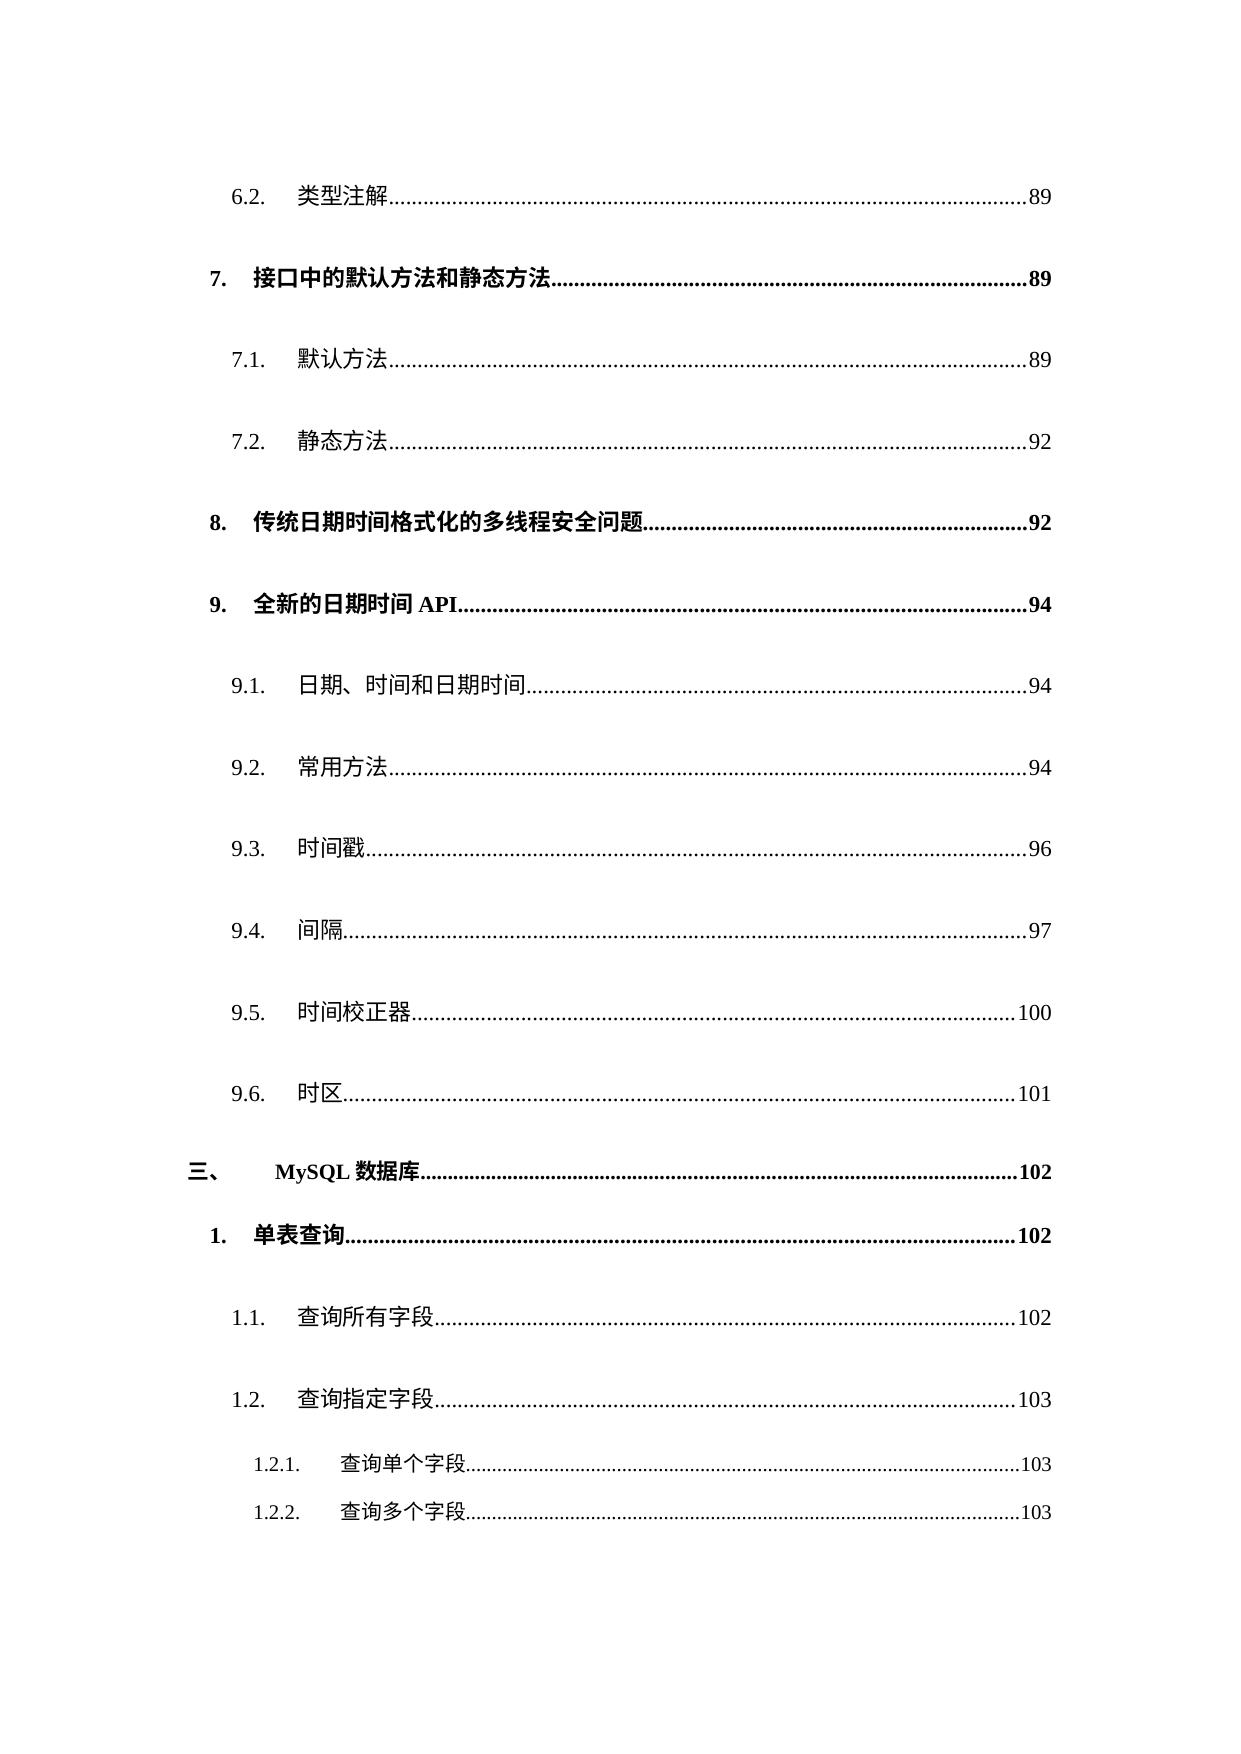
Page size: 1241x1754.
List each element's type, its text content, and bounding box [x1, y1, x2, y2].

text 三、 MySQL数据库 102 [187, 1153, 1053, 1186]
text 7. 接口中的默认方法和静态方法 89 [209, 243, 1053, 308]
text 7.1. 默认方法 89 [231, 325, 1053, 390]
text 6.2. 类型注解 89 [231, 162, 1053, 227]
text 9.4. 间隔 97 [231, 896, 1053, 961]
text 9.6. 时区 101 [231, 1059, 1053, 1124]
text 7.2. 静态方法 92 [231, 407, 1053, 472]
text 9.5. 时间校正器 100 [231, 978, 1053, 1043]
text 9.2. 常用方法 94 [231, 733, 1053, 798]
text 1.2.1. 查询单个字段 103 [253, 1446, 1053, 1479]
text 9.3. 时间戳 96 [231, 814, 1053, 879]
text 1.2. 查询指定字段 103 [231, 1365, 1053, 1430]
text 9.1. 日期、时间和日期时间 94 [231, 651, 1053, 716]
text 1. 单表查询 102 [209, 1202, 1053, 1267]
text 1.2.2. 查询多个字段 103 [253, 1494, 1053, 1526]
text 8. 传统日期时间格式化的多线程安全问题 92 [209, 488, 1053, 553]
text 1.1. 查询所有字段 102 [231, 1283, 1053, 1348]
text 9. 全新的日期时间API 94 [209, 570, 1053, 635]
